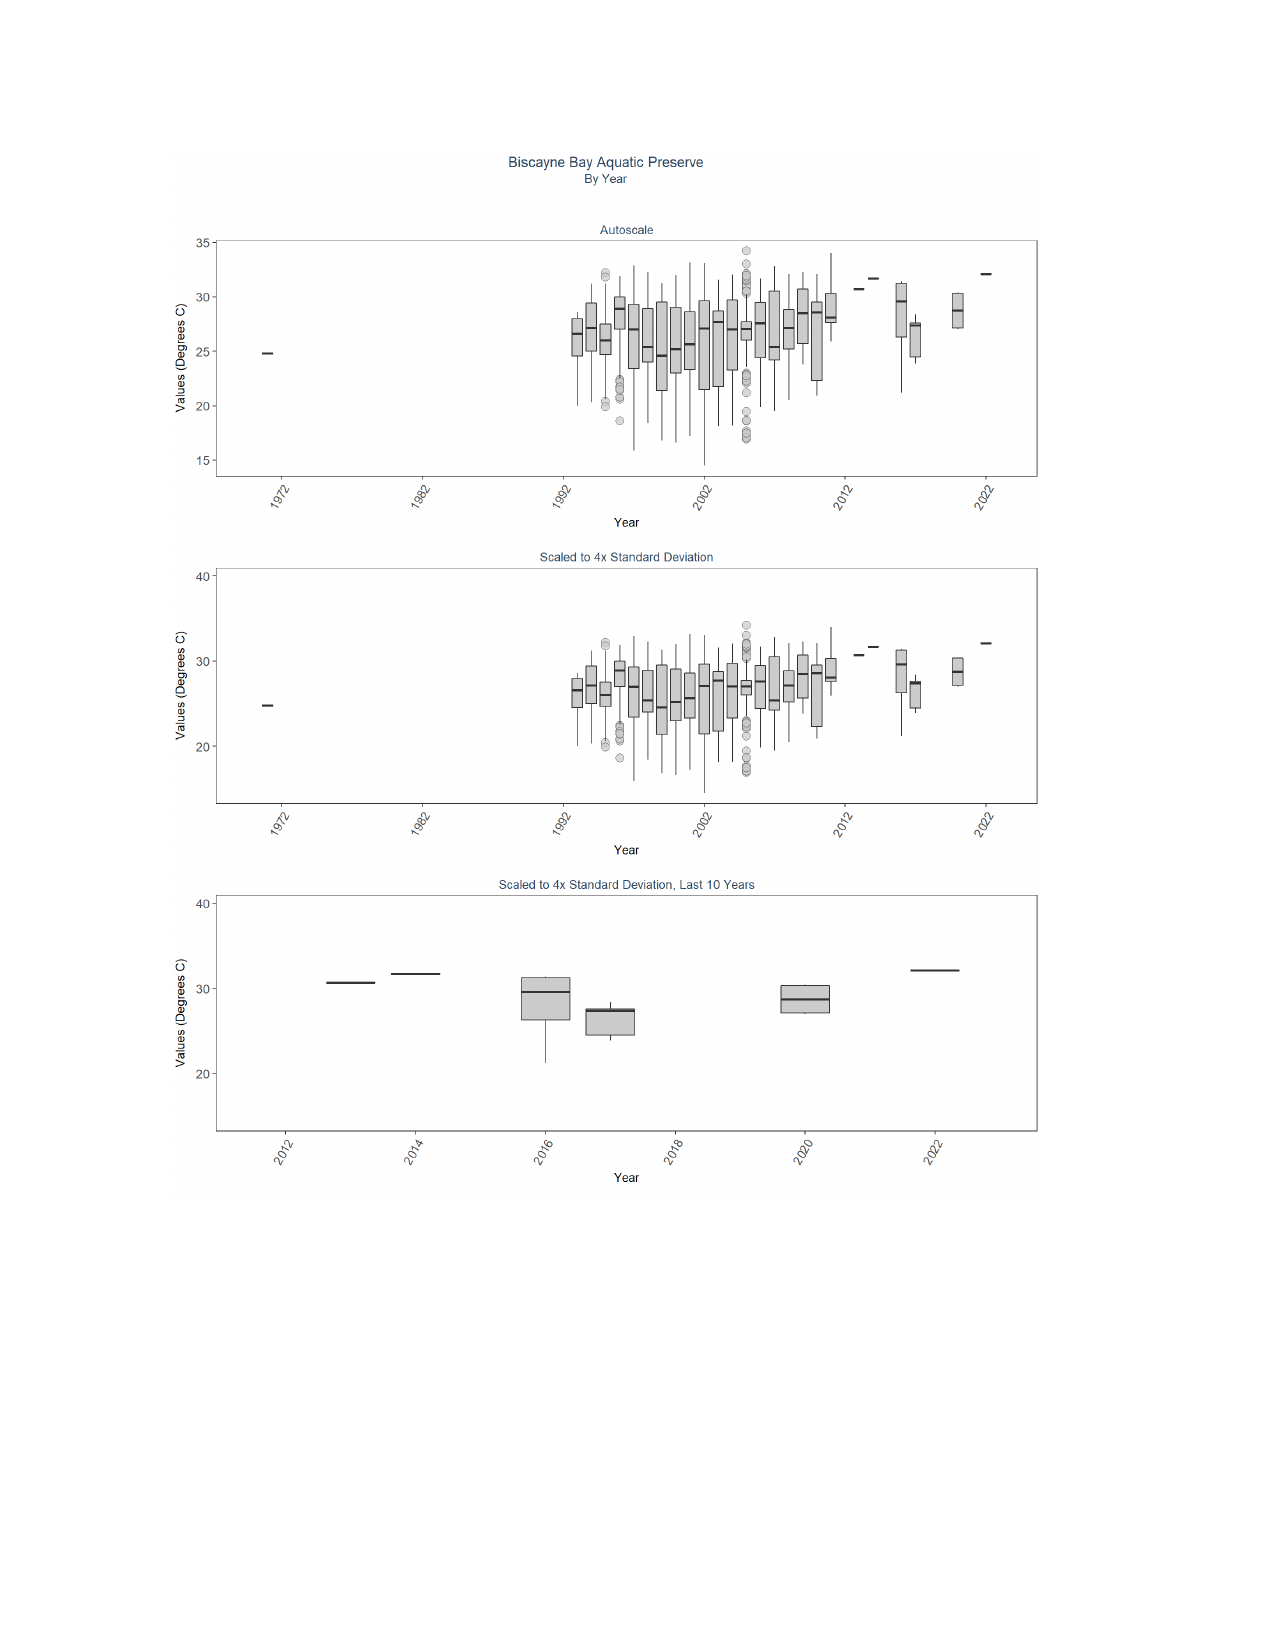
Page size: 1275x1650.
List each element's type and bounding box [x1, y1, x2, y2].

picture [168, 150, 1044, 1200]
